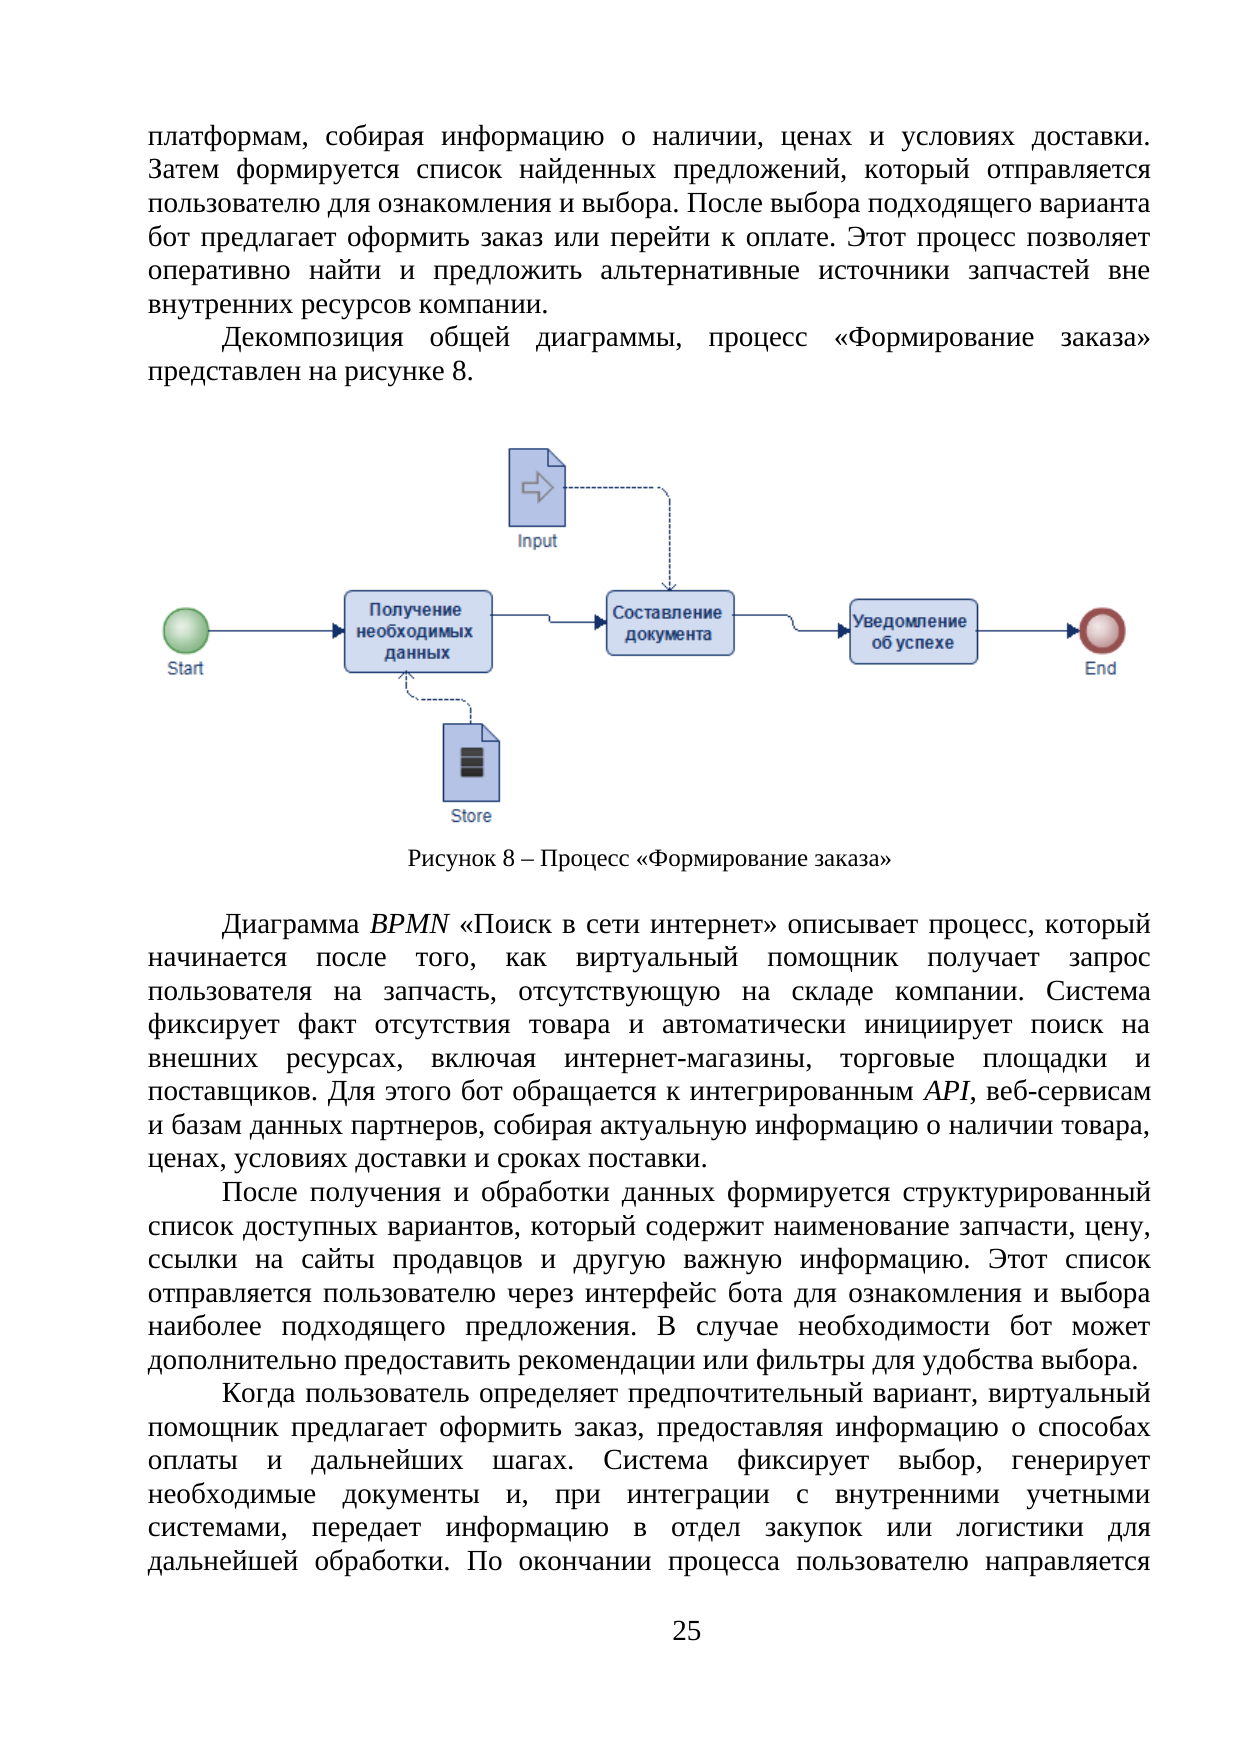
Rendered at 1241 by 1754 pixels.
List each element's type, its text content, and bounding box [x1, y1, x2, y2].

text После получения и обработки данных формируется структурированный список доступных вариантов, который содержит наименование запчасти, цену, ссылки на сайты продавцов и другую важную информацию. Этот список отправляется пользователю через интерфейс бота для ознакомления и выбора наиболее подходящего предложения. В случае необходимости бот может дополнительно предоставить рекомендации или фильтры для удобства выбора. [148, 1174, 1152, 1375]
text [148, 118, 1152, 319]
picture [147, 420, 1158, 844]
text Декомпозиция общей диаграммы, процесс «Формирование заказа» представлен на рисунке 8. [148, 319, 1152, 386]
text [148, 1375, 1152, 1577]
text Диаграмма BPMN «Поиск в сети интернет» описывает процесс, который начинается после того, как виртуальный помощник получает запрос пользователя на запчасть, отсутствующую на складе компании. Система фиксирует факт отсутствия товара и автоматически инициирует поиск на внешних ресурсах, включая интернет-магазины, торговые площадки и поставщиков. Для этого бот обращается к интегрированным API, веб-сервисам и базам данных партнеров, собирая актуальную информацию о наличии товара, ценах, условиях доставки и сроках поставки. [148, 906, 1152, 1174]
text Рисунок 8 – Процесс «Формирование заказа» [148, 844, 1152, 872]
